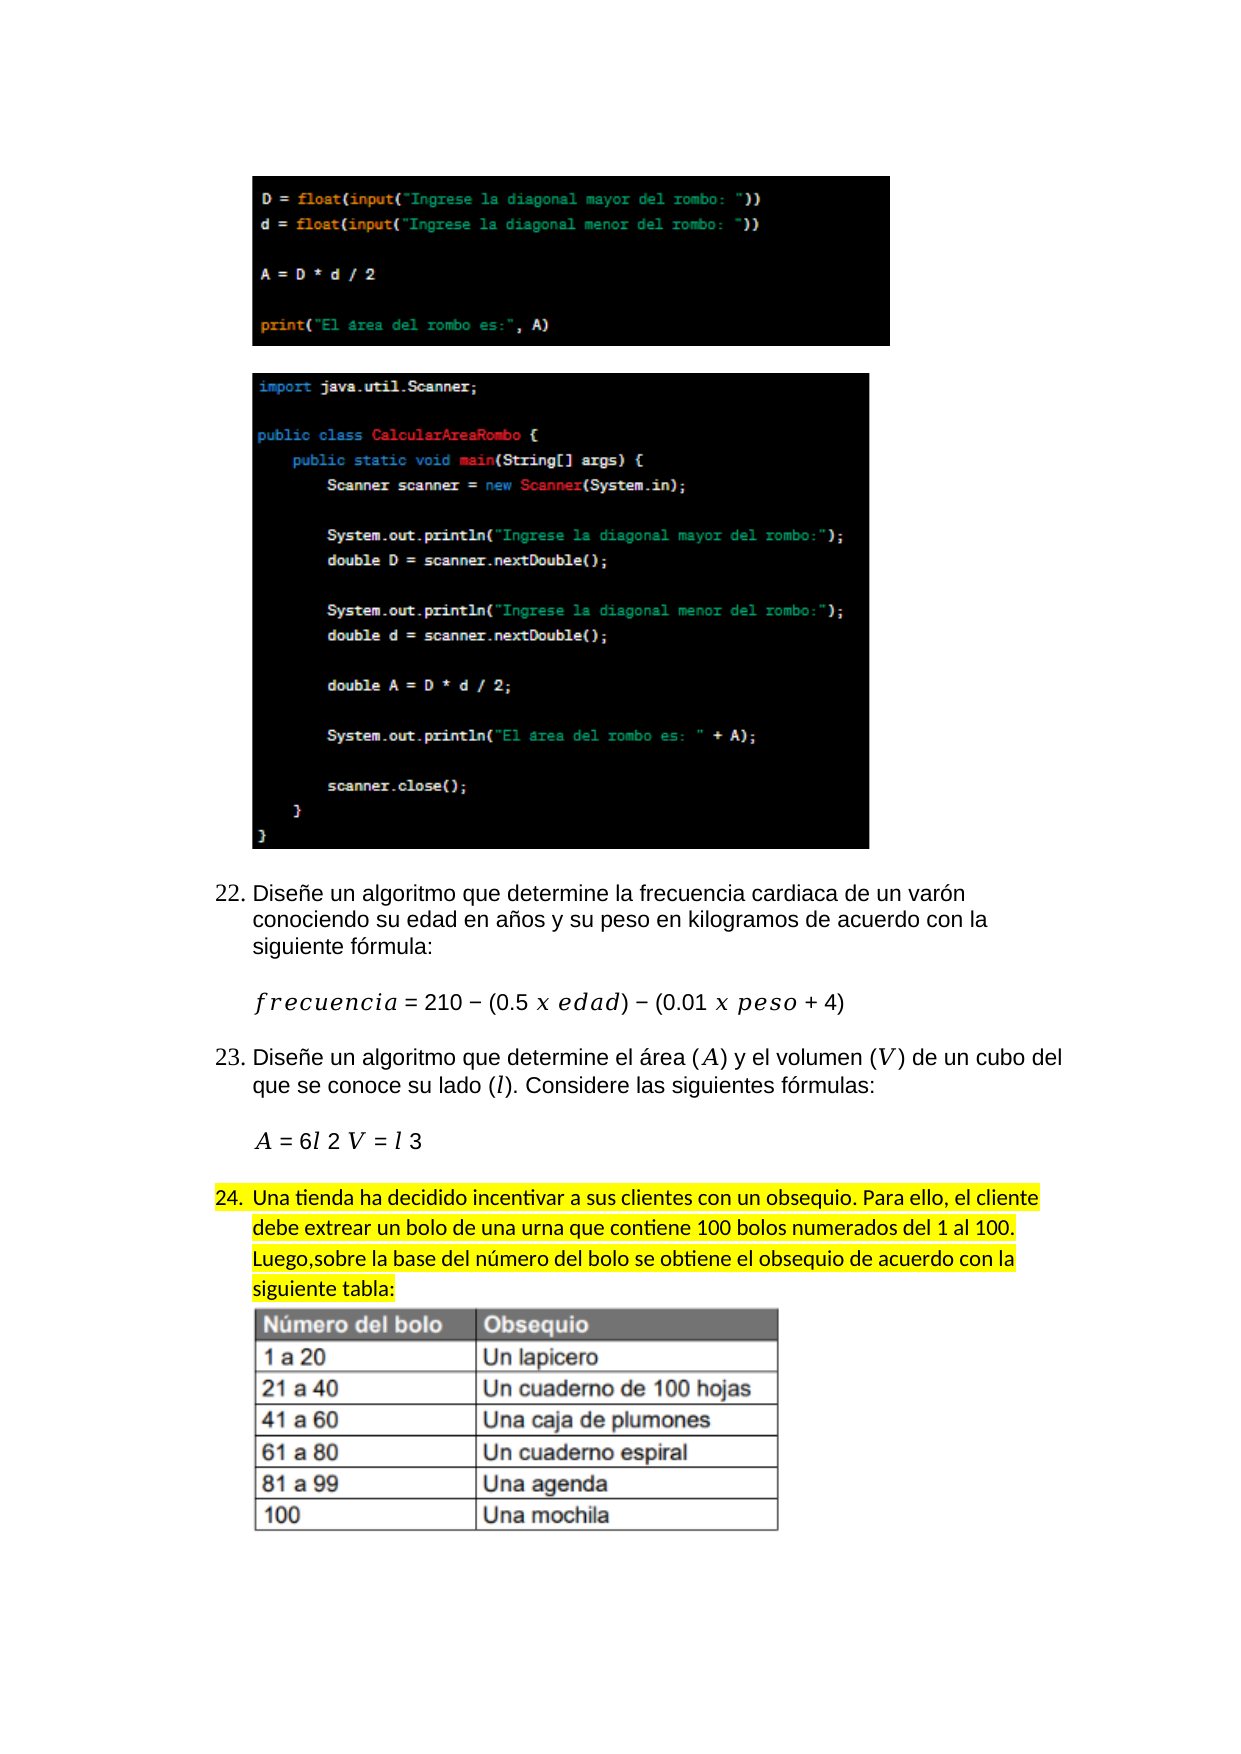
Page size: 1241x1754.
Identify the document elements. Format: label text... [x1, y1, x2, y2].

picture [252, 176, 890, 346]
text 𝑓𝑟𝑒𝑐𝑢𝑒𝑛𝑐𝑖𝑎 = 210 − (0.5 𝑥 𝑒𝑑𝑎𝑑) − (0.01 𝑥 𝑝𝑒𝑠𝑜 + 4) [177, 988, 1063, 1015]
list Diseñe un algoritmo que determine el área (𝐴) y el volumen (𝑉) de un cubo del que se conoce su lado (𝑙). Considere las siguientes fórmulas: [215, 1042, 1063, 1098]
picture [252, 1304, 782, 1539]
picture [252, 373, 870, 849]
list Diseñe un algoritmo que determine la frecuencia cardiaca de un varón conociendo su edad en años y su peso en kilogramos de acuerdo con la siguiente fórmula: [215, 878, 1063, 959]
list Una tienda ha decidido incentivar a sus clientes con un obsequio. Para ello, el cliente debe extrear un bolo de una urna que contiene 100 bolos numerados del 1 al 100. Luego,sobre la base del número del bolo se obtiene el obsequio de acuerdo con la siguiente tabla: [215, 1183, 1063, 1302]
text 𝐴 = 6𝑙 2 𝑉 = 𝑙 3 [177, 1127, 1063, 1154]
